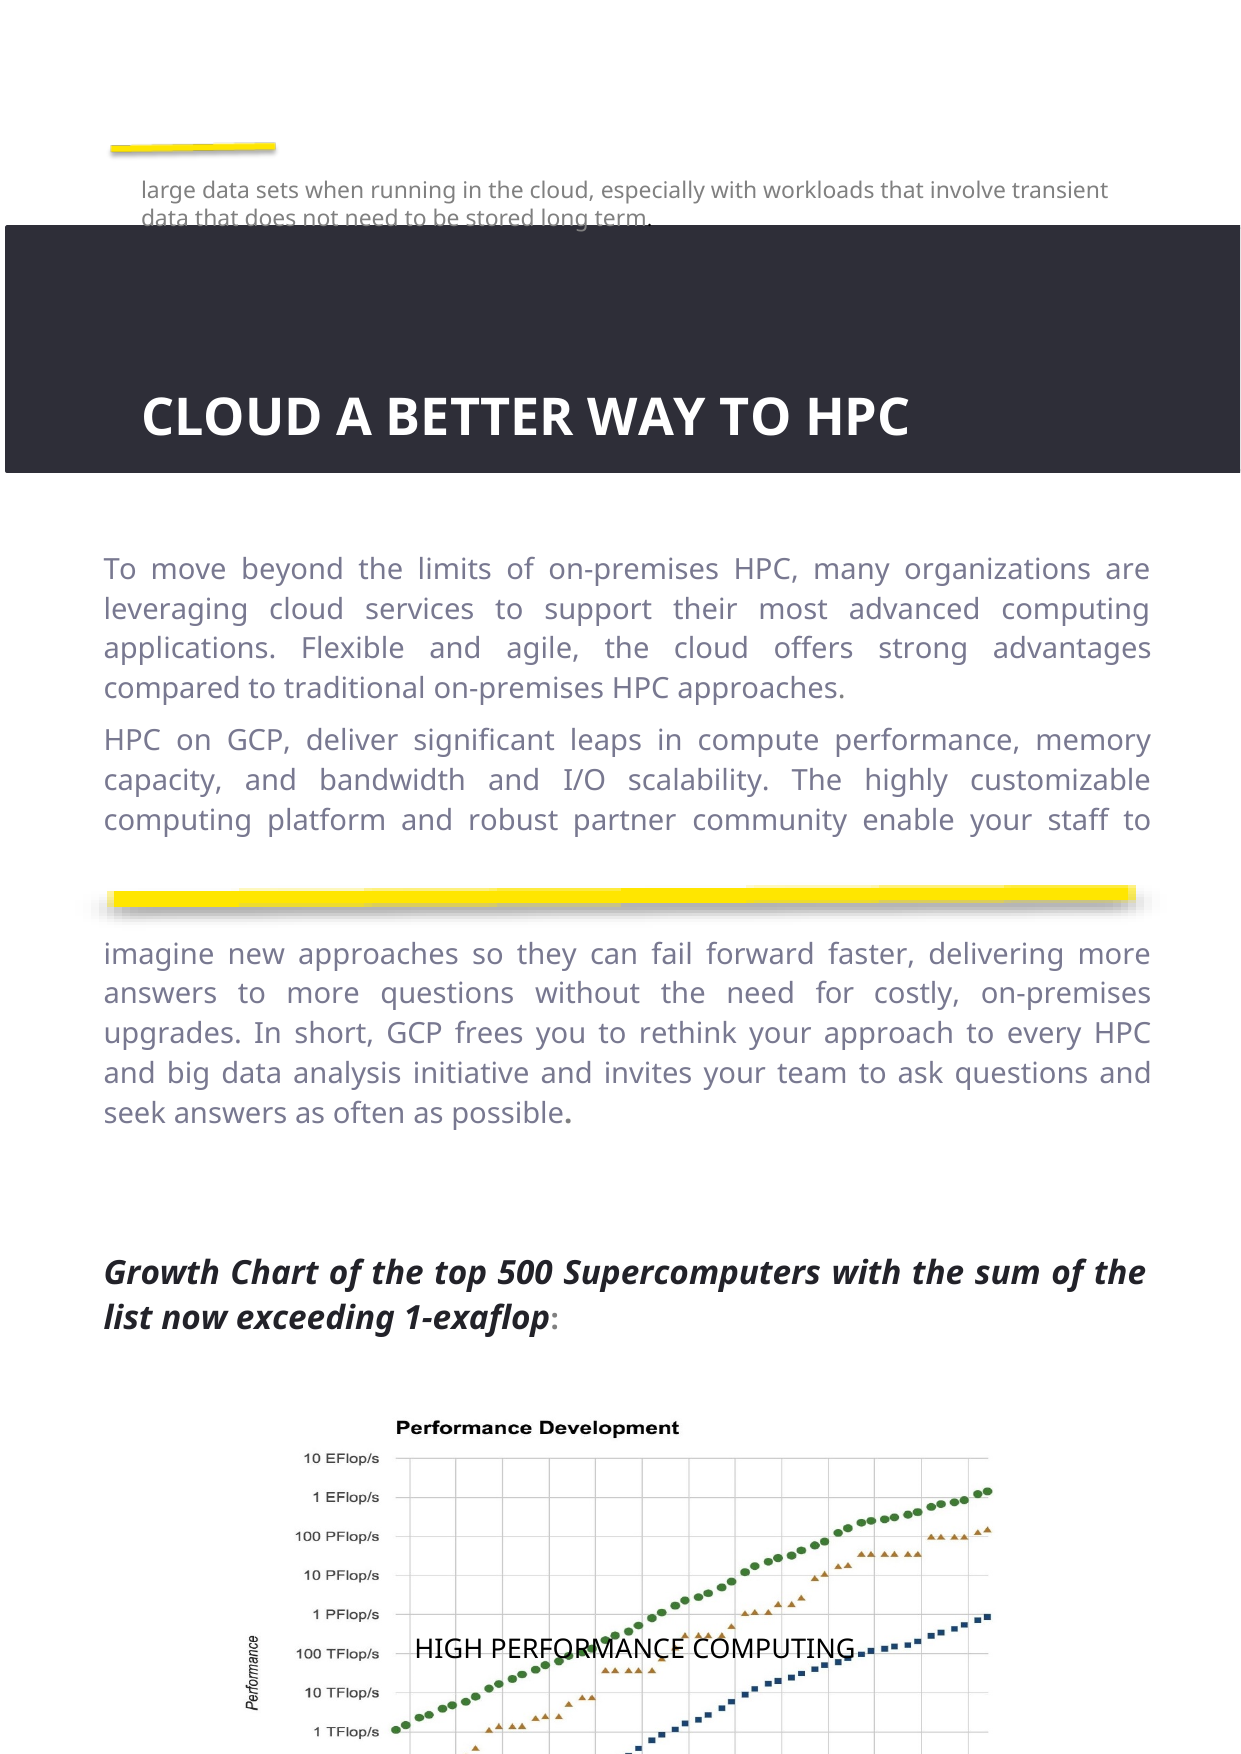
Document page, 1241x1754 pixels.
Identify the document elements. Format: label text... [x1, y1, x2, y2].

text HPC on GCP, deliver significant leaps in compute performance, memory capacity, and bandwidth and I/O scalability. The highly customizable computing platform and robust partner community enable your staff to imagine new approaches so they can fail forward faster, delivering more answers to more questions without the need for costly, on-premises upgrades. In short, GCP frees you to rethink your approach to every HPC and big data analysis initiative and invites your team to ask questions and seek answers as often as possible. [103, 719, 1152, 897]
text CLOUD A BETTER WAY TO HPC [141, 402, 1152, 444]
text To move beyond the limits of on-premises HPC, many organizations are leveraging cloud services to support their most advanced computing applications. Flexible and agile, the cloud offers strong advantages compared to traditional on-premises HPC approaches. [103, 548, 1152, 707]
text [103, 177, 1152, 231]
text Growth Chart of the top 500 Supercomputers with the sum of the list now exceeding 1-exaflop: [103, 1248, 1152, 1339]
text HPC on GCP, deliver significant leaps in compute performance, memory capacity, and bandwidth and I/O scalability. The highly customizable computing platform and robust partner community enable your staff to imagine new approaches so they can fail forward faster, delivering more answers to more questions without the need for costly, on-premises upgrades. In short, GCP frees you to rethink your approach to every HPC and big data analysis initiative and invites your team to ask questions and seek answers as often as possible. [103, 910, 1152, 1132]
picture [239, 1406, 1001, 1754]
